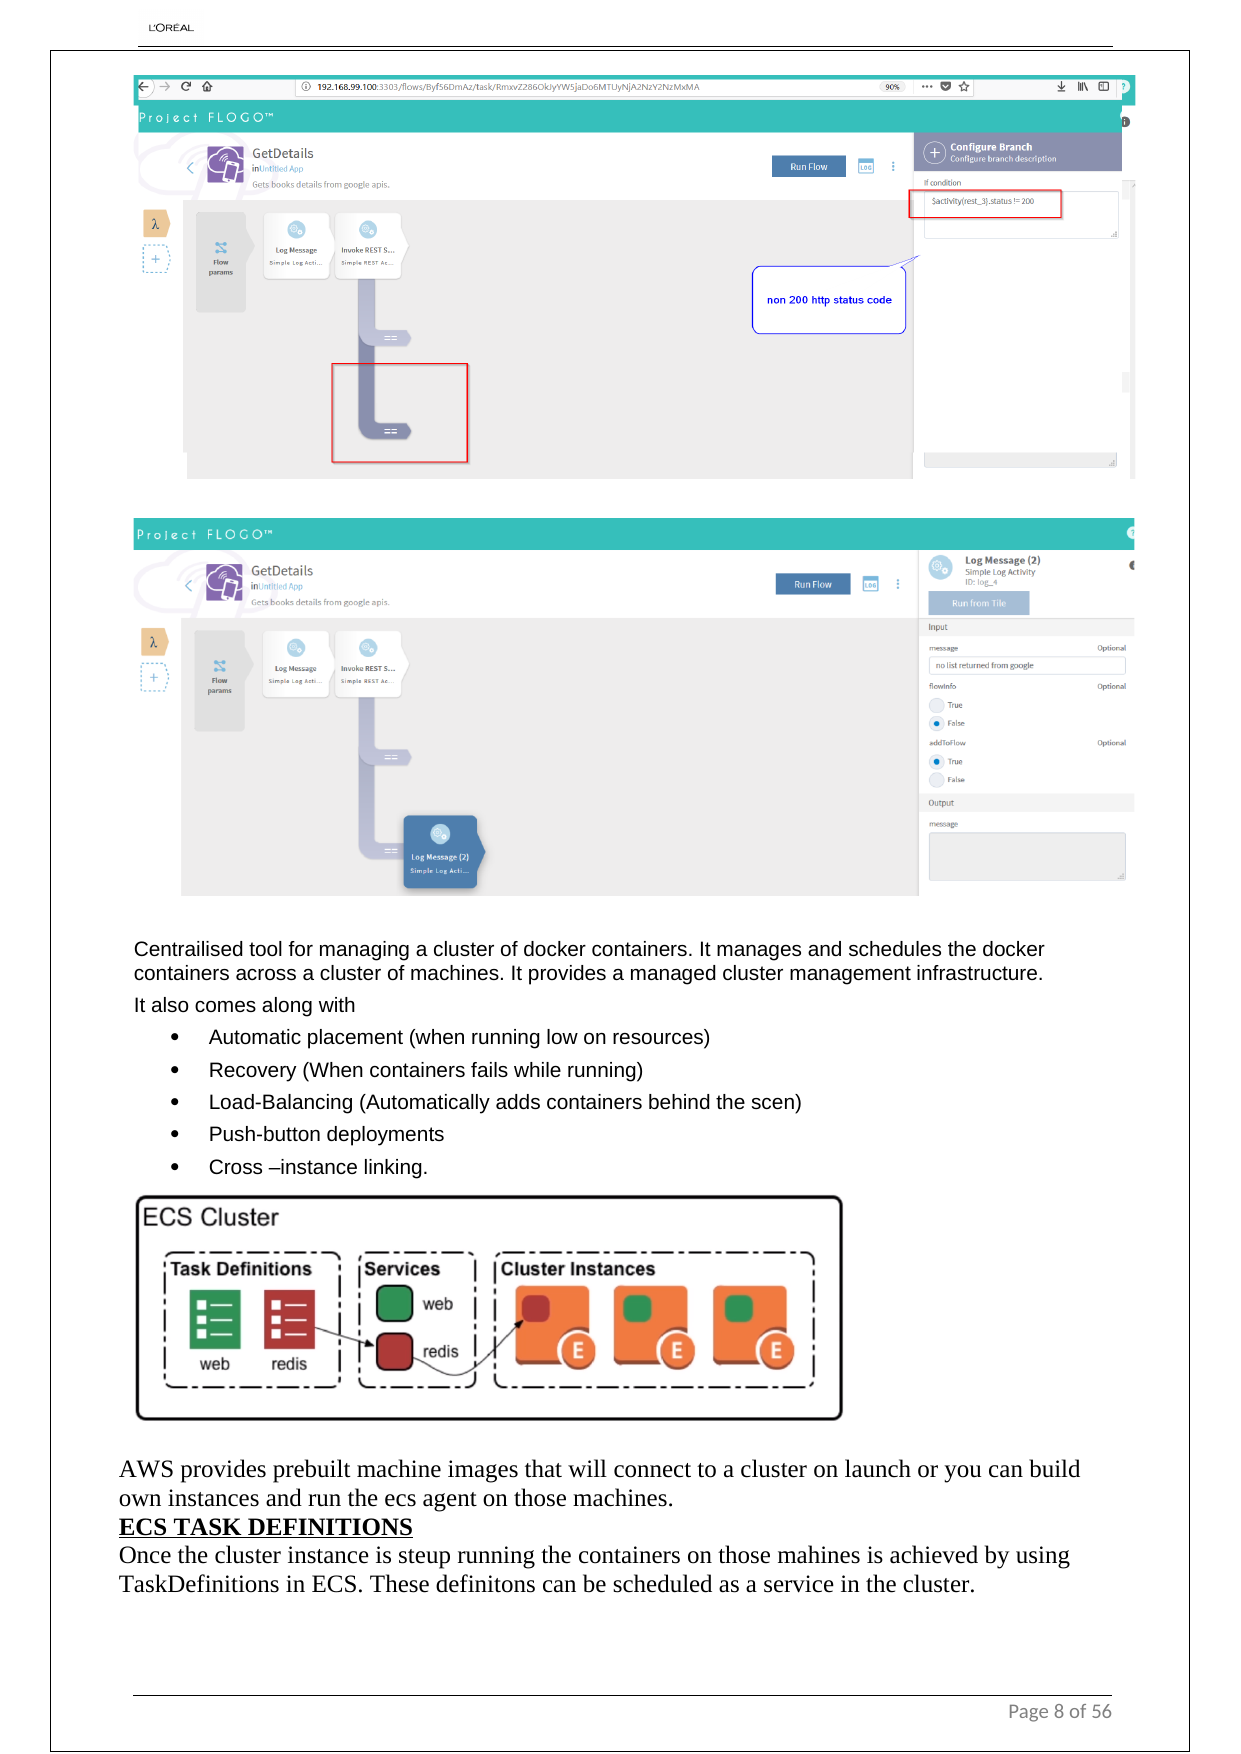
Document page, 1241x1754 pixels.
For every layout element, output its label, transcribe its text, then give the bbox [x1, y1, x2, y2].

picture [127, 1187, 846, 1426]
text AWS provides prebuilt machine images that will connect to a cluster on launch or you can build own instances and run the ecs agent on those machines. [118, 1454, 1122, 1512]
picture [133, 75, 1136, 479]
list Push-button deployments [171, 1122, 1122, 1146]
list Cross –instance linking. [171, 1154, 1122, 1179]
text ECS TASK DEFINITIONS [118, 1512, 1122, 1541]
text Once the cluster instance is steup running the containers on those mahines is achieved by using TaskDefinitions in ECS. These definitons can be scheduled as a service in the cluster. [118, 1541, 1122, 1598]
picture [137, 9, 204, 47]
list Automatic placement (when running low on resources) [171, 1025, 1122, 1049]
picture [133, 518, 1135, 896]
list Recovery (When containers fails while running) [171, 1057, 1122, 1081]
text It also comes along with [133, 993, 1122, 1017]
text Centrailised tool for managing a cluster of docker containers. It manages and schedules the docker containers across a cluster of machines. It provides a managed cluster management infrastructure. [133, 936, 1122, 984]
list Load-Balancing (Automatically adds containers behind the scen) [171, 1090, 1122, 1114]
